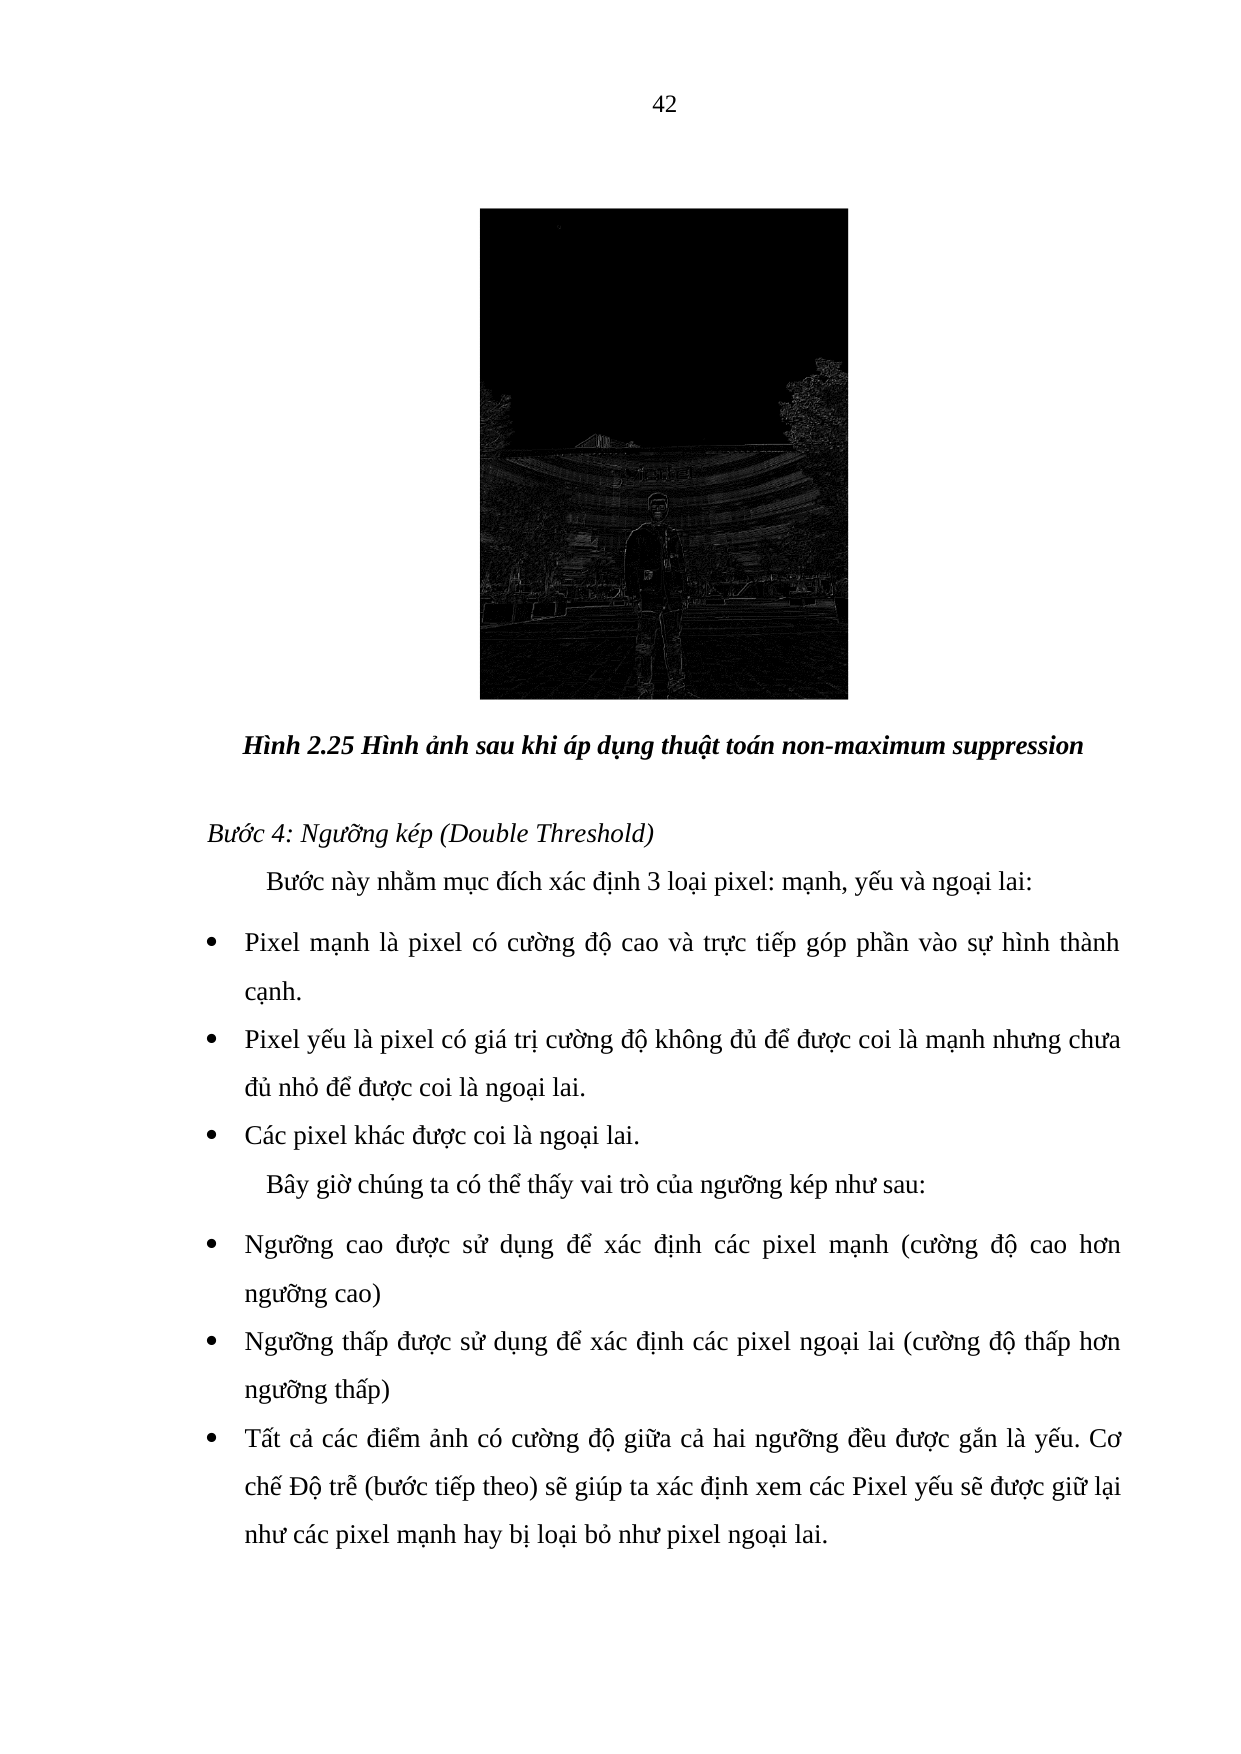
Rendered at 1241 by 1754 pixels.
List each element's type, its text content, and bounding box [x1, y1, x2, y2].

text Bước 4: Ngưỡng kép (Double Threshold) [207, 817, 1122, 848]
list Ngưỡng cao được sử dụng để xác định các pixel mạnh (cường độ cao hơn ngưỡng cao) [207, 1228, 1122, 1308]
picture [477, 206, 852, 702]
list Tất cả các điểm ảnh có cường độ giữa cả hai ngưỡng đều được gắn là yếu. Cơ chế Độ trễ (bước tiếp theo) sẽ giúp ta xác định xem các Pixel yếu sẽ được giữ lại như các pixel mạnh hay bị loại bỏ như pixel ngoại lai. [207, 1422, 1122, 1549]
list Ngưỡng thấp được sử dụng để xác định các pixel ngoại lai (cường độ thấp hơn ngưỡng thấp) [207, 1325, 1122, 1404]
text Bước này nhằm mục đích xác định 3 loại pixel: mạnh, yếu và ngoại lai: [207, 866, 1122, 897]
list Các pixel khác được coi là ngoại lai. [207, 1119, 1122, 1151]
text Hình 2.25 Hình ảnh sau khi áp dụng thuật toán non-maximum suppression [207, 729, 1122, 761]
list Pixel mạnh là pixel có cường độ cao và trực tiếp góp phần vào sự hình thành cạnh. [207, 926, 1122, 1006]
list Pixel yếu là pixel có giá trị cường độ không đủ để được coi là mạnh nhưng chưa đủ nhỏ để được coi là ngoại lai. [207, 1023, 1122, 1102]
text Bây giờ chúng ta có thể thấy vai trò của ngưỡng kép như sau: [207, 1168, 1122, 1199]
